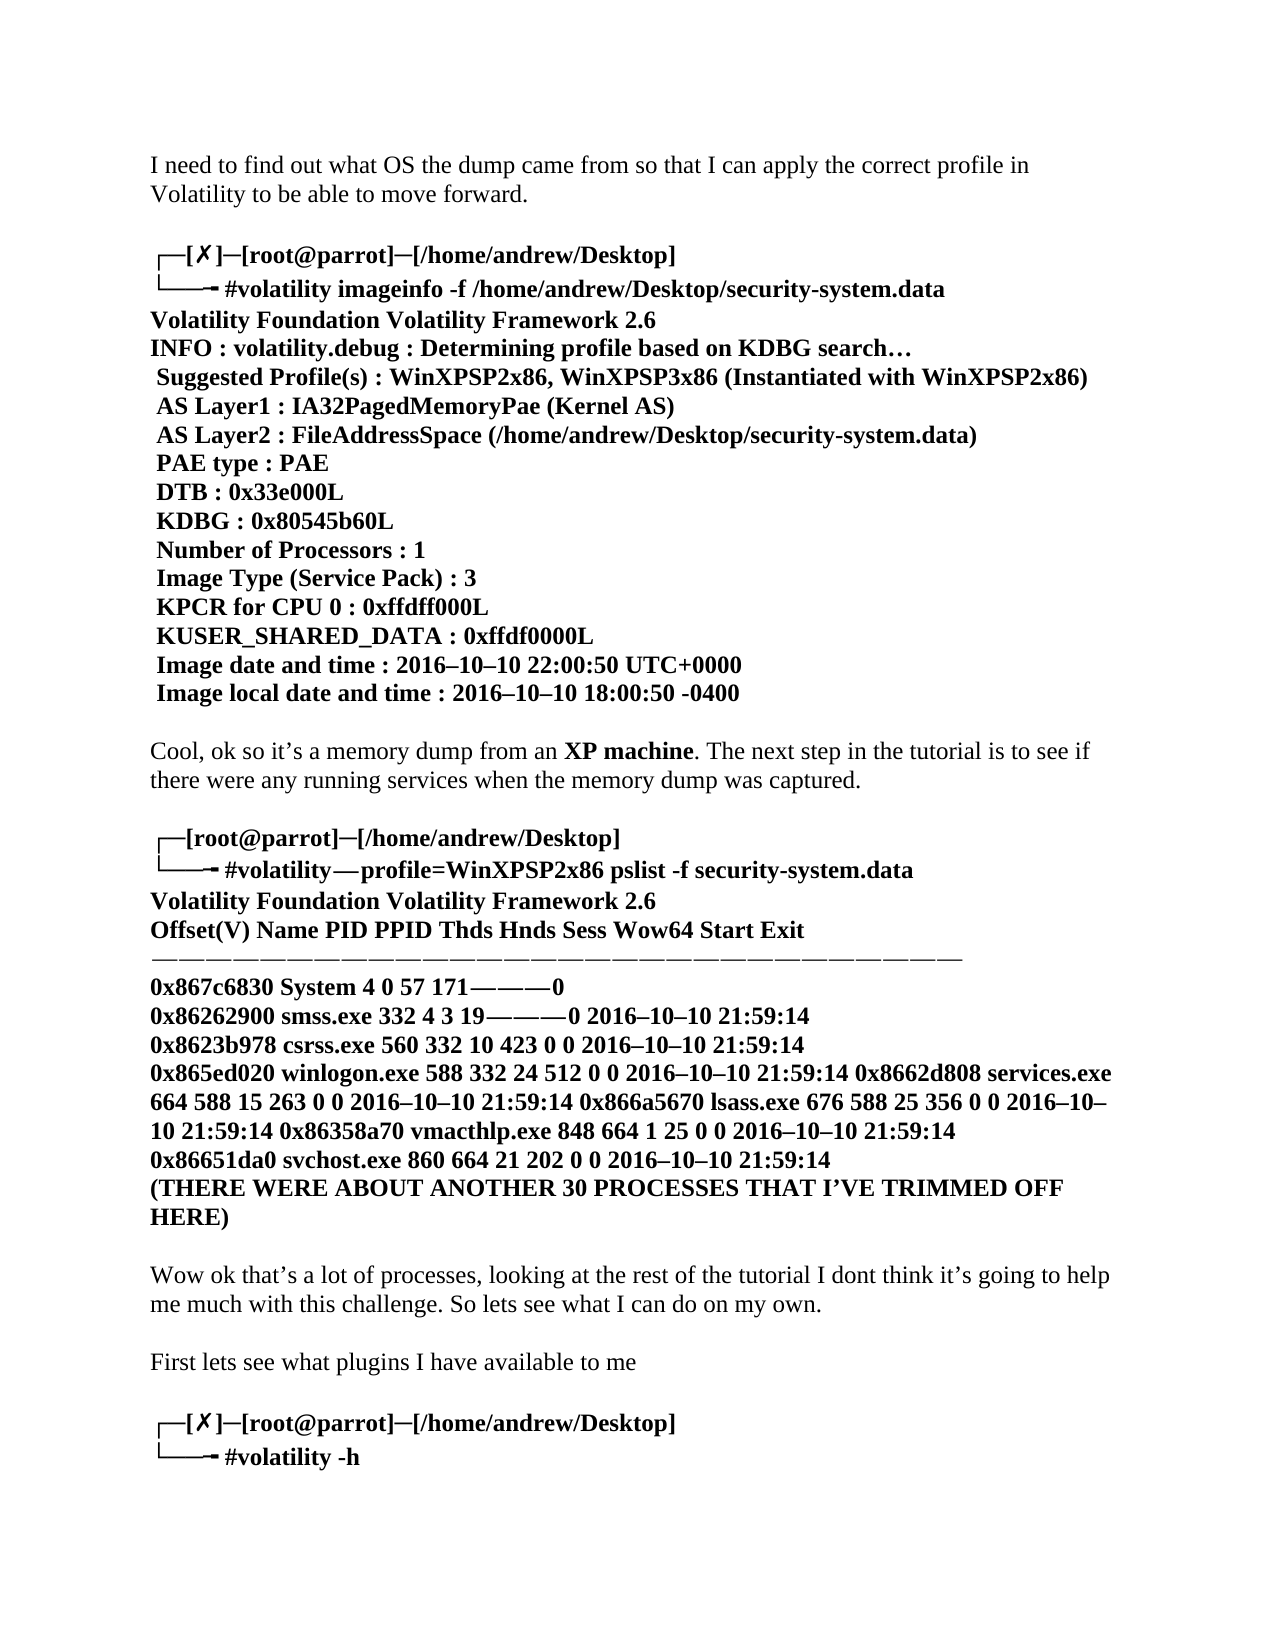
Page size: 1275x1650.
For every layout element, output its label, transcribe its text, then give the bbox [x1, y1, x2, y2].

text Wow ok that’s a lot of processes, looking at the rest of the tutorial I dont think it’s going to help me much with this challenge. So lets see what I can do on my own. [150, 1260, 1125, 1318]
text ┌─[root@parrot]─[/home/andrew/Desktop] └──╼ #volatility — profile=WinXPSP2x86 pslist -f security-system.data Volatility Foundation Volatility Framework 2.6 Offset(V) Name PID PPID Thds Hnds Sess Wow64 Start Exit — — — — — — — — — — — — — — — — — — — — — — — — — — — — — — 0x867c6830 System 4 0 57 171 — — — 0 0x86262900 smss.exe 332 4 3 19 — — — 0 2016–10–10 21:59:14 0x8623b978 csrss.exe 560 332 10 423 0 0 2016–10–10 21:59:14 0x865ed020 winlogon.exe 588 332 24 512 0 0 2016–10–10 21:59:14 0x8662d808 services.exe 664 588 15 263 0 0 2016–10–10 21:59:14 0x866a5670 lsass.exe 676 588 25 356 0 0 2016–10–10 21:59:14 0x86358a70 vmacthlp.exe 848 664 1 25 0 0 2016–10–10 21:59:14 0x86651da0 svchost.exe 860 664 21 202 0 0 2016–10–10 21:59:14 (THERE WERE ABOUT ANOTHER 30 PROCESSES THAT I’VE TRIMMED OFF HERE) [150, 823, 1125, 1231]
text I need to find out what OS the dump came from so that I can apply the correct profile in Volatility to be able to move forward. [150, 150, 1125, 207]
text Cool, ok so it’s a memory dump from an XP machine. The next step in the tutorial is to see if there were any running services when the memory dump was captured. [150, 736, 1125, 794]
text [150, 1405, 1125, 1473]
text First lets see what plugins I have available to me [150, 1347, 1125, 1376]
text ┌─[✗]─[root@parrot]─[/home/andrew/Desktop] └──╼ #volatility imageinfo -f /home/andrew/Desktop/security-system.data Volatility Foundation Volatility Framework 2.6 INFO : volatility.debug : Determining profile based on KDBG search… Suggested Profile(s) : WinXPSP2x86, WinXPSP3x86 (Instantiated with WinXPSP2x86) AS Layer1 : IA32PagedMemoryPae (Kernel AS) AS Layer2 : FileAddressSpace (/home/andrew/Desktop/security-system.data) PAE type : PAE DTB : 0x33e000L KDBG : 0x80545b60L Number of Processors : 1 Image Type (Service Pack) : 3 KPCR for CPU 0 : 0xffdff000L KUSER_SHARED_DATA : 0xffdf0000L Image date and time : 2016–10–10 22:00:50 UTC+0000 Image local date and time : 2016–10–10 18:00:50 -0400 [150, 237, 1125, 707]
